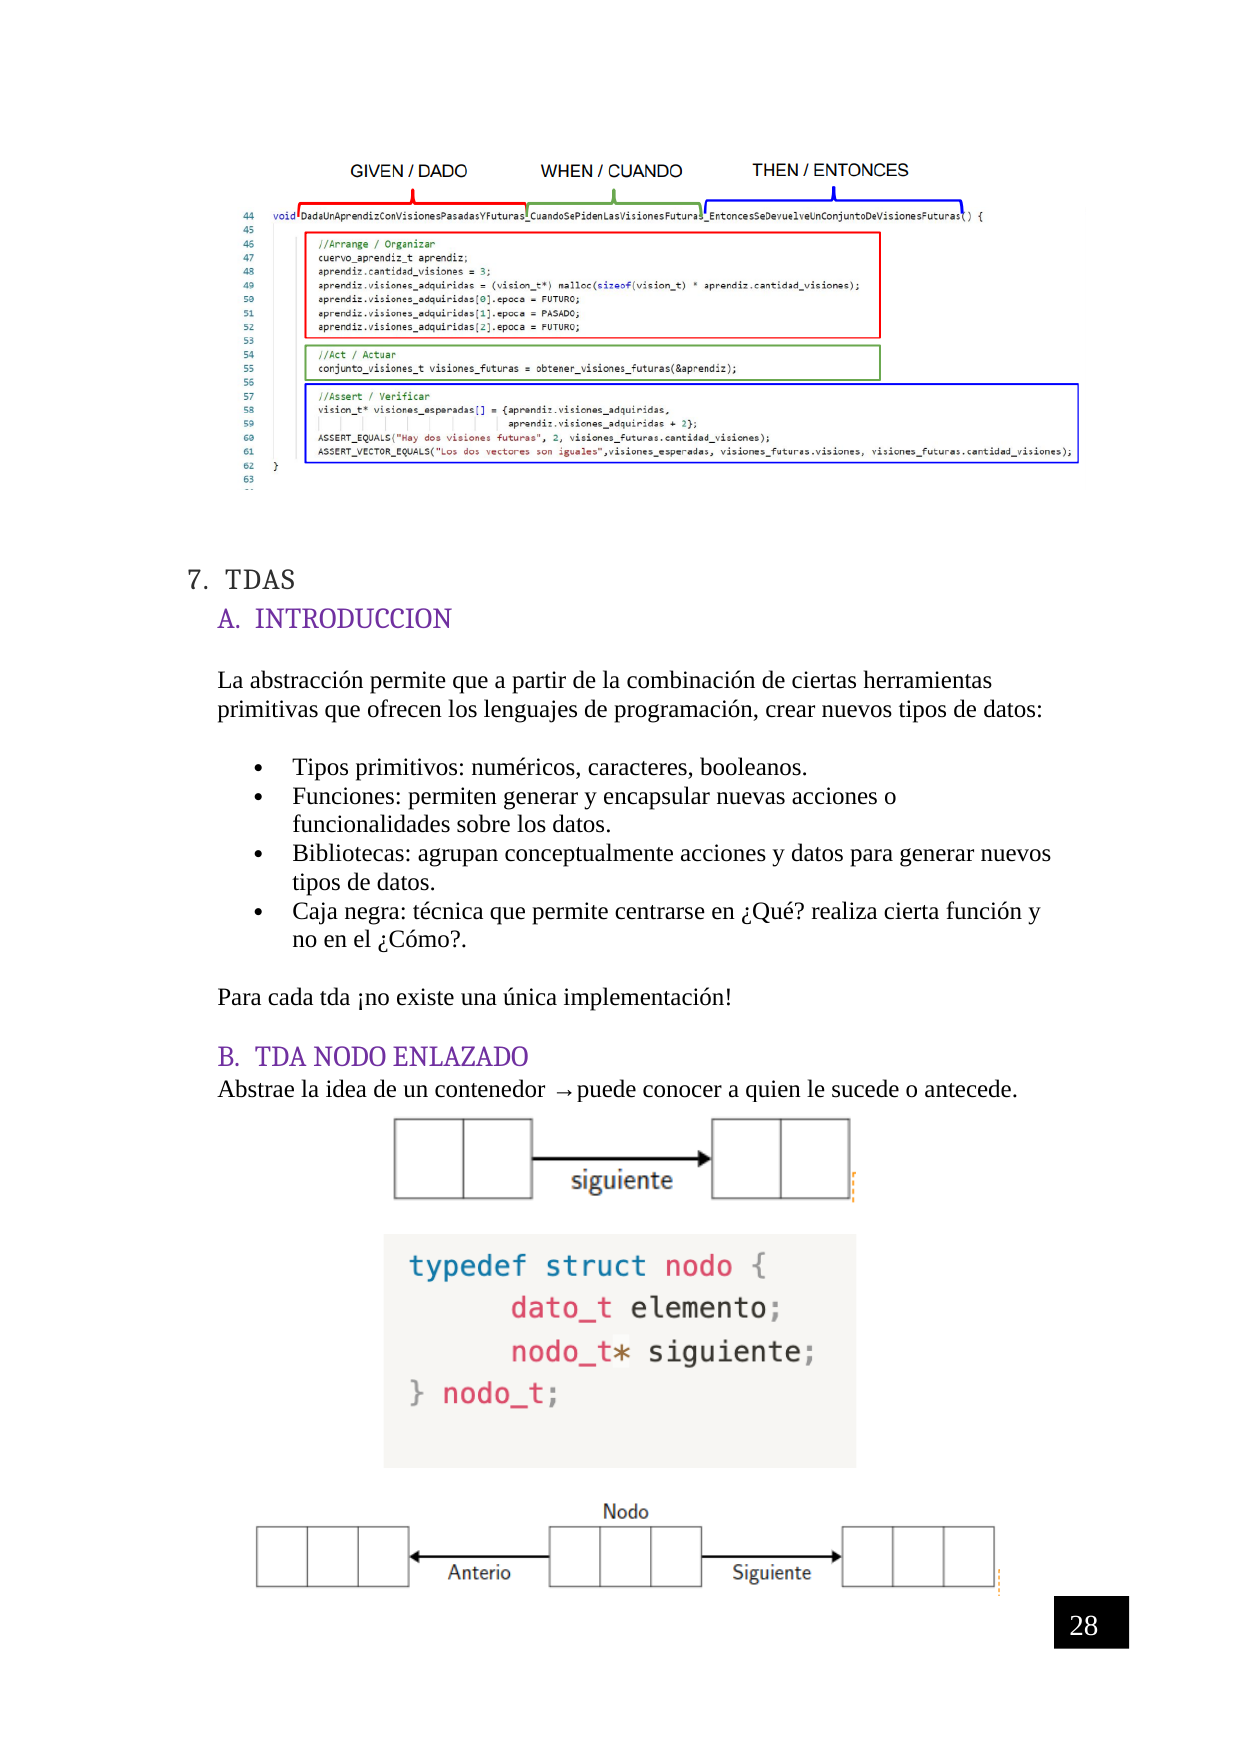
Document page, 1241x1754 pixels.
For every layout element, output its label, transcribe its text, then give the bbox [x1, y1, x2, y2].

subtitle INTRODUCCION [217, 603, 1053, 636]
list Funciones: permiten generar y encapsular nuevas acciones o funcionalidades sobre los datos. [254, 781, 1053, 838]
subtitle TDA NODO ENLAZADO [217, 1040, 1053, 1074]
text Abstrae la idea de un contenedor →puede conocer a quien le sucede o antecede. [187, 1074, 1053, 1103]
text La abstracción permite que a partir de la combinación de ciertas herramientas primitivas que ofrecen los lenguajes de programación, crear nuevos tipos de datos: [217, 665, 1053, 723]
text Para cada tda ¡no existe una única implementación! [217, 982, 1053, 1011]
subtitle tdas [187, 563, 1053, 596]
picture [240, 1496, 1000, 1596]
list Bibliotecas: agrupan conceptualmente acciones y datos para generar nuevos tipos de datos. [254, 838, 1053, 896]
list Caja negra: técnica que permite centrarse en ¿Qué? realiza cierta función y no en el ¿Cómo?. [254, 896, 1053, 953]
picture [225, 150, 1091, 501]
picture [383, 1234, 857, 1468]
list Tipos primitivos: numéricos, caracteres, booleanos. [254, 752, 1053, 781]
picture [384, 1102, 856, 1206]
